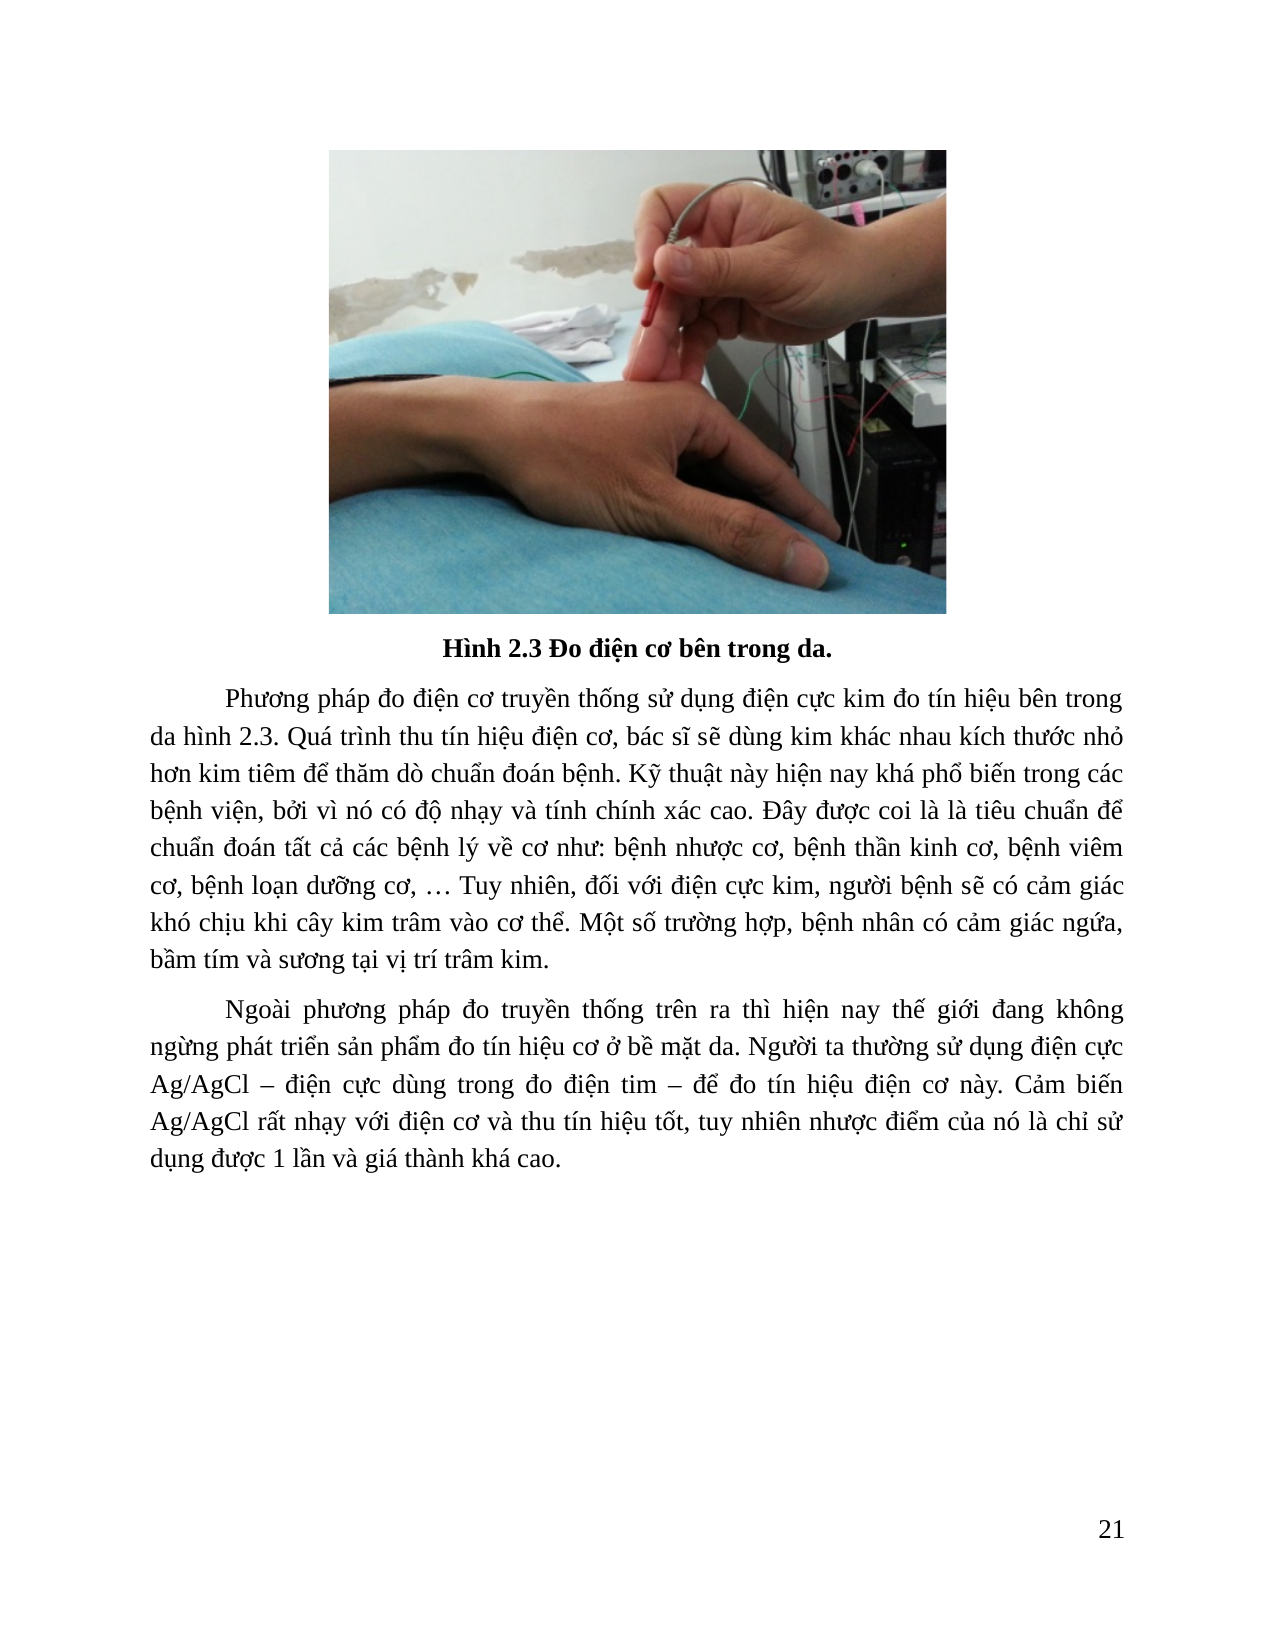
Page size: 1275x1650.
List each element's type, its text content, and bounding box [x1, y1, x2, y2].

text Phương pháp đo điện cơ truyền thống sử dụng điện cực kim đo tín hiệu bên trong da hình 2.3. Quá trình thu tín hiệu điện cơ, bác sĩ sẽ dùng kim khác nhau kích thước nhỏ hơn kim tiêm để thăm dò chuẩn đoán bệnh. Kỹ thuật này hiện nay khá phổ biến trong các bệnh viện, bởi vì nó có độ nhạy và tính chính xác cao. Đây được coi là là tiêu chuẩn để chuẩn đoán tất cả các bệnh lý về cơ như: bệnh nhược cơ, bệnh thần kinh cơ, bệnh viêm cơ, bệnh loạn dưỡng cơ, … Tuy nhiên, đối với điện cực kim, người bệnh sẽ có cảm giác khó chịu khi cây kim trâm vào cơ thể. Một số trường hợp, bệnh nhân có cảm giác ngứa, bầm tím và sương tại vị trí trâm kim. [150, 682, 1125, 974]
picture [328, 150, 947, 614]
text Hình 2.3 Đo điện cơ bên trong da. [150, 632, 1125, 664]
text Ngoài phương pháp đo truyền thống trên ra thì hiện nay thế giới đang không ngừng phát triển sản phẩm đo tín hiệu cơ ở bề mặt da. Người ta thường sử dụng điện cực Ag/AgCl – điện cực dùng trong đo điện tim – để đo tín hiệu điện cơ này. Cảm biến Ag/AgCl rất nhạy với điện cơ và thu tín hiệu tốt, tuy nhiên nhược điểm của nó là chỉ sử dụng được 1 lần và giá thành khá cao. [150, 993, 1125, 1173]
